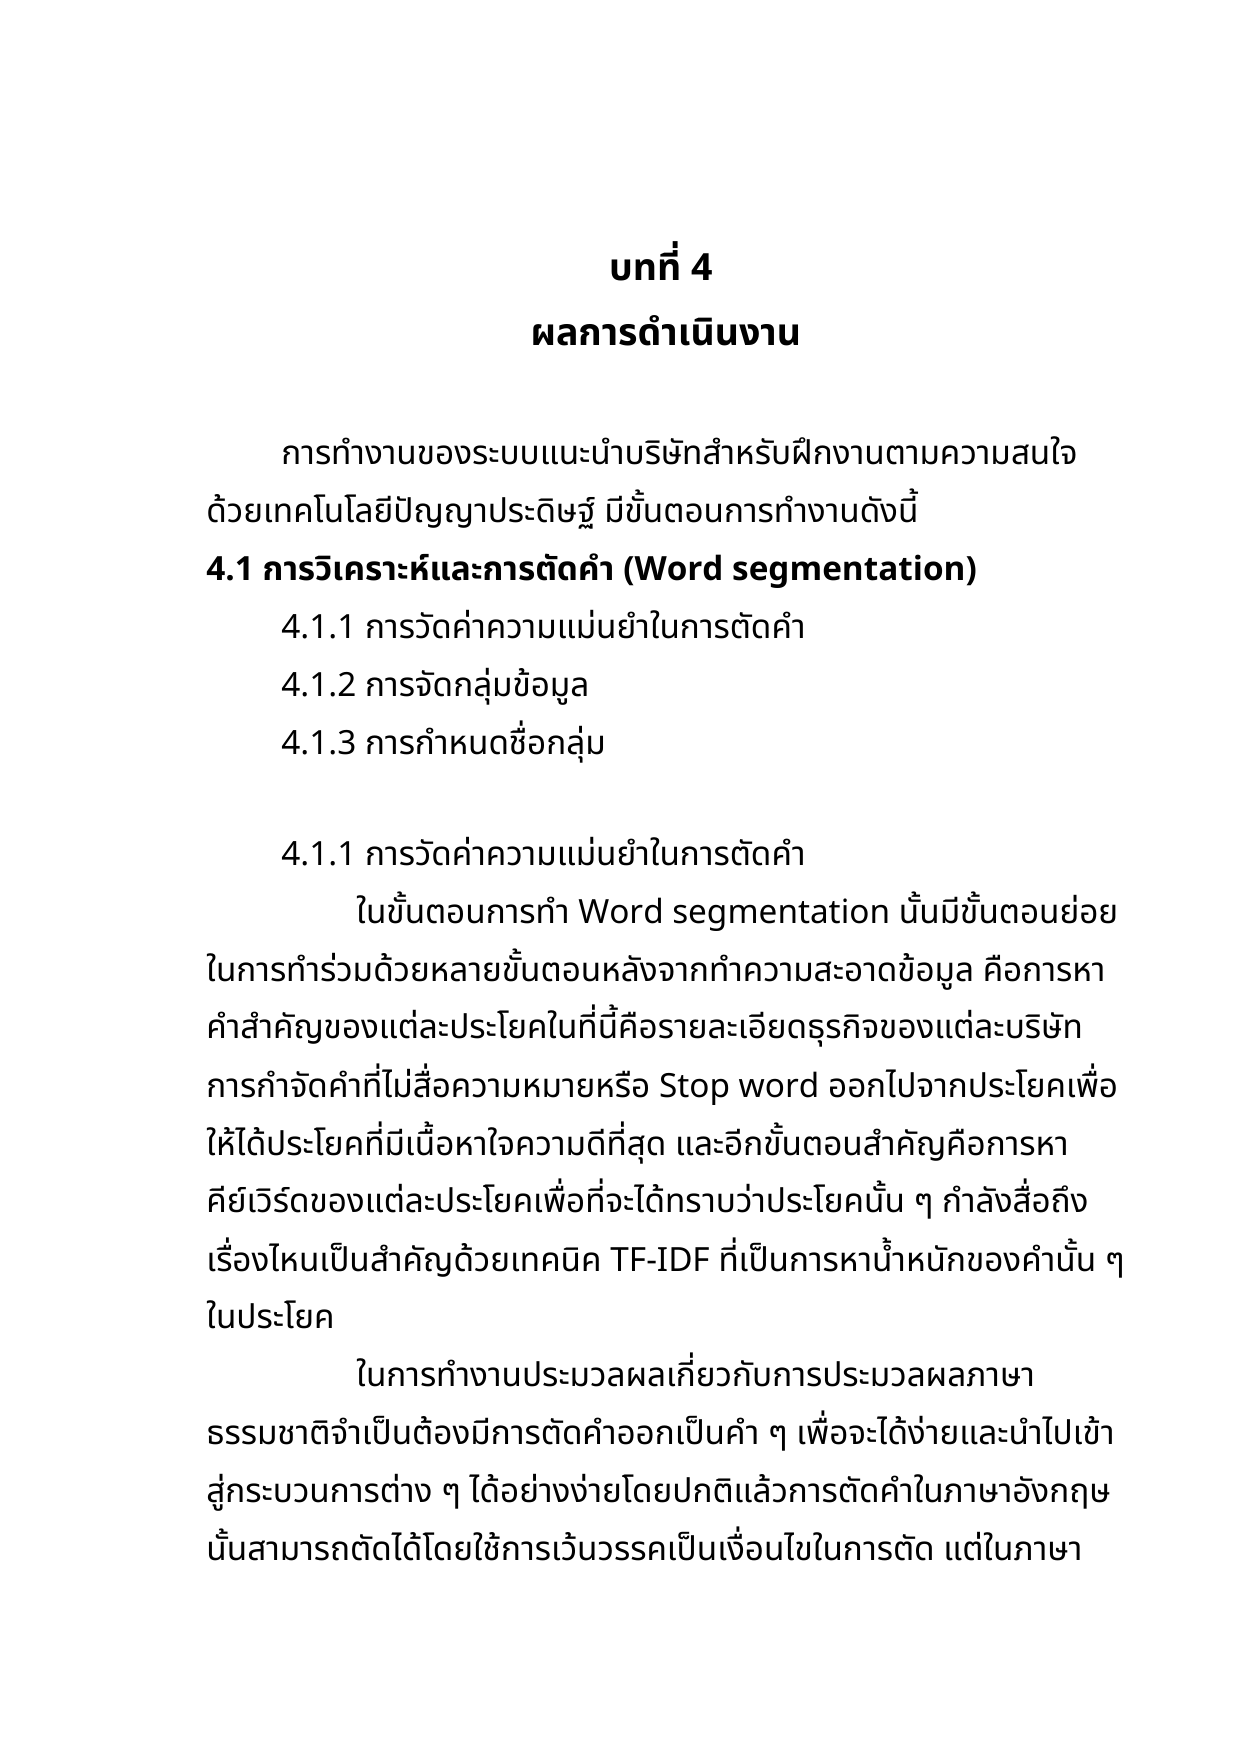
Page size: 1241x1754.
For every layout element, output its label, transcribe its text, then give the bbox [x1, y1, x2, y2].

text การทำงานของระบบแนะนำบริษัทสำหรับฝึกงานตามความสนใจด้วยเทคโนโลยีปัญญาประดิษฐ์ มีขั้นตอนการทำงานดังนี้ [206, 429, 1125, 537]
subtitle บทที่ 4 ผลการดำเนินงาน [206, 240, 1125, 421]
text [206, 1351, 1125, 1576]
subtitle 4.1 การวิเคราะห์และการตัดคำ (Word segmentation) [206, 544, 1125, 595]
text 4.1.1 การวัดค่าความแม่นยำในการตัดคำ [206, 603, 1125, 653]
text 4.1.1 การวัดค่าความแม่นยำในการตัดคำ [206, 829, 1125, 880]
text ในขั้นตอนการทำ Word segmentation นั้นมีขั้นตอนย่อยในการทำร่วมด้วยหลายขั้นตอนหลังจากทำความสะอาดข้อมูล คือการหาคำสำคัญของแต่ละประโยคในที่นี้คือรายละเอียดธุรกิจของแต่ละบริษัท การกำจัดคำที่ไม่สื่อความหมายหรือ Stop word ออกไปจากประโยคเพื่อให้ได้ประโยคที่มีเนื้อหาใจความดีที่สุด และอีกขั้นตอนสำคัญคือการหาคีย์เวิร์ดของแต่ละประโยคเพื่อที่จะได้ทราบว่าประโยคนั้น ๆ กำลังสื่อถึงเรื่องไหนเป็นสำคัญด้วยเทคนิค TF-IDF ที่เป็นการหาน้ำหนักของคำนั้น ๆ ในประโยค [206, 887, 1125, 1344]
text 4.1.3 การกำหนดชื่อกลุ่ม [206, 719, 1125, 769]
text 4.1.2 การจัดกลุ่มข้อมูล [206, 661, 1125, 711]
